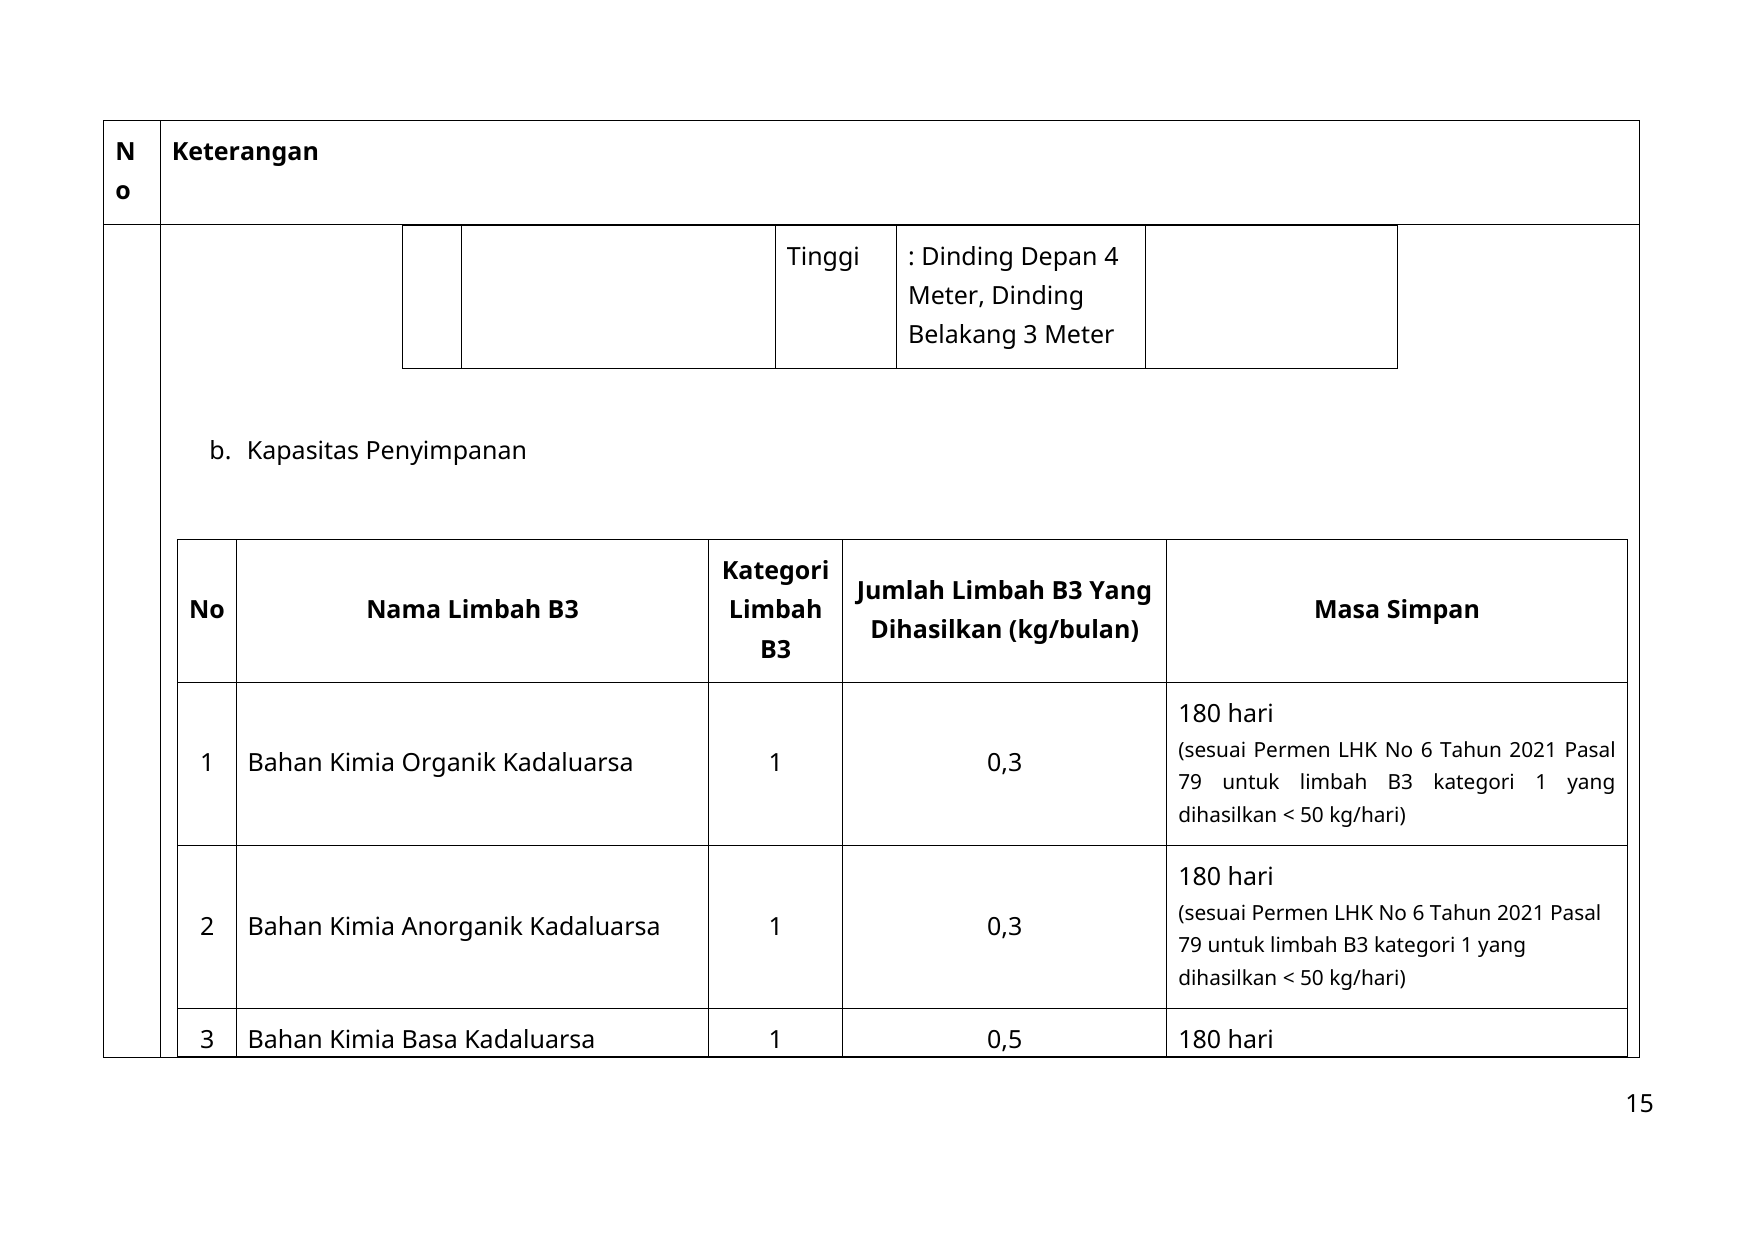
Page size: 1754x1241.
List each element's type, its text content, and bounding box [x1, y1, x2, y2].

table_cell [161, 225, 1639, 1057]
table_header Keterangan [161, 121, 1639, 224]
table_cell 2 [104, 225, 160, 1057]
table_header No [104, 121, 160, 224]
